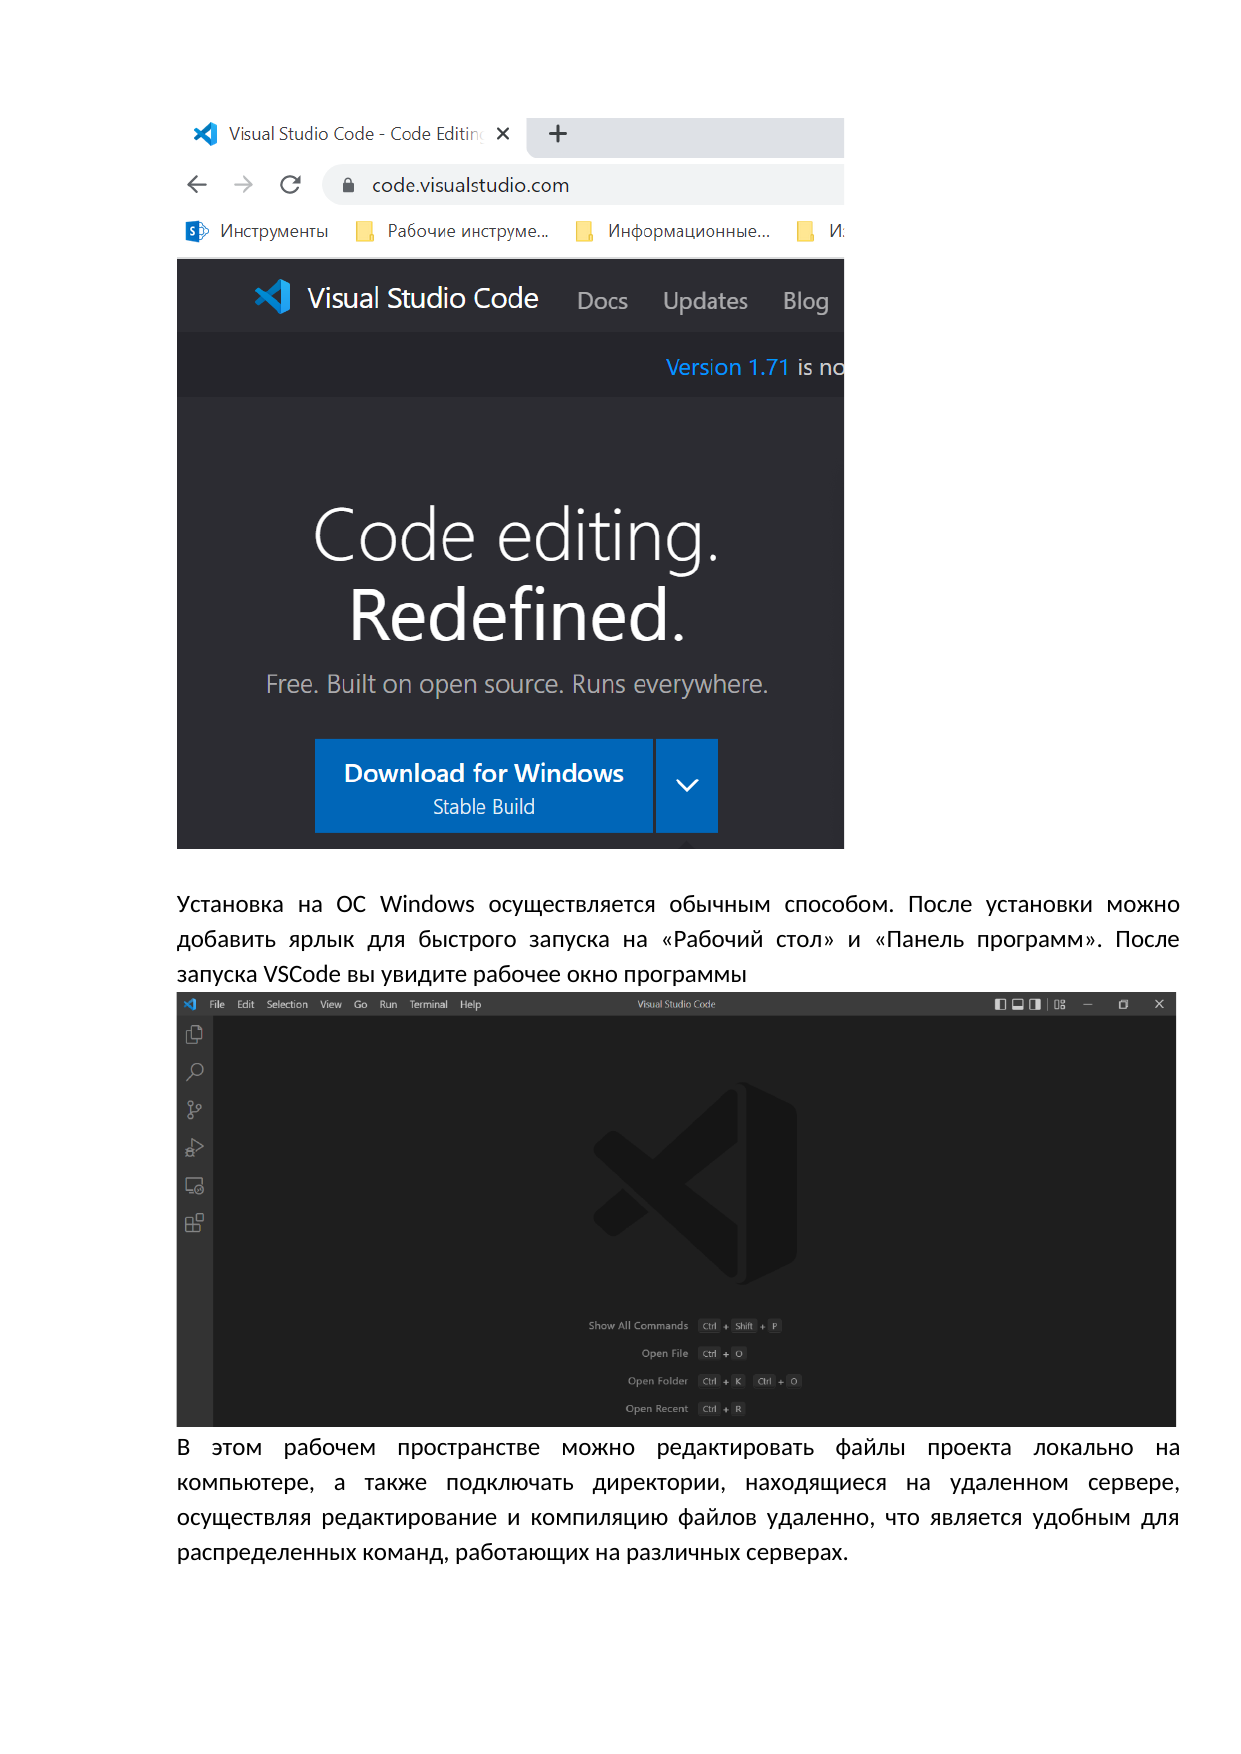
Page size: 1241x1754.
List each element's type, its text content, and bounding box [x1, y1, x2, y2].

picture [176, 992, 1177, 1427]
picture [177, 118, 845, 849]
text Установка на ОС Windows осуществляется обычным способом. После установки можно добавить ярлык для быстрого запуска на «Рабочий стол» и «Панель программ». После запуска VSCode вы увидите рабочее окно программы [177, 888, 1181, 988]
text В этом рабочем пространстве можно редактировать файлы проекта локально на компьютере, а также подключать директории, находящиеся на удаленном сервере, осуществляя редактирование и компиляцию файлов удаленно, что является удобным для распределенных команд, работающих на различных серверах. [177, 1431, 1181, 1567]
